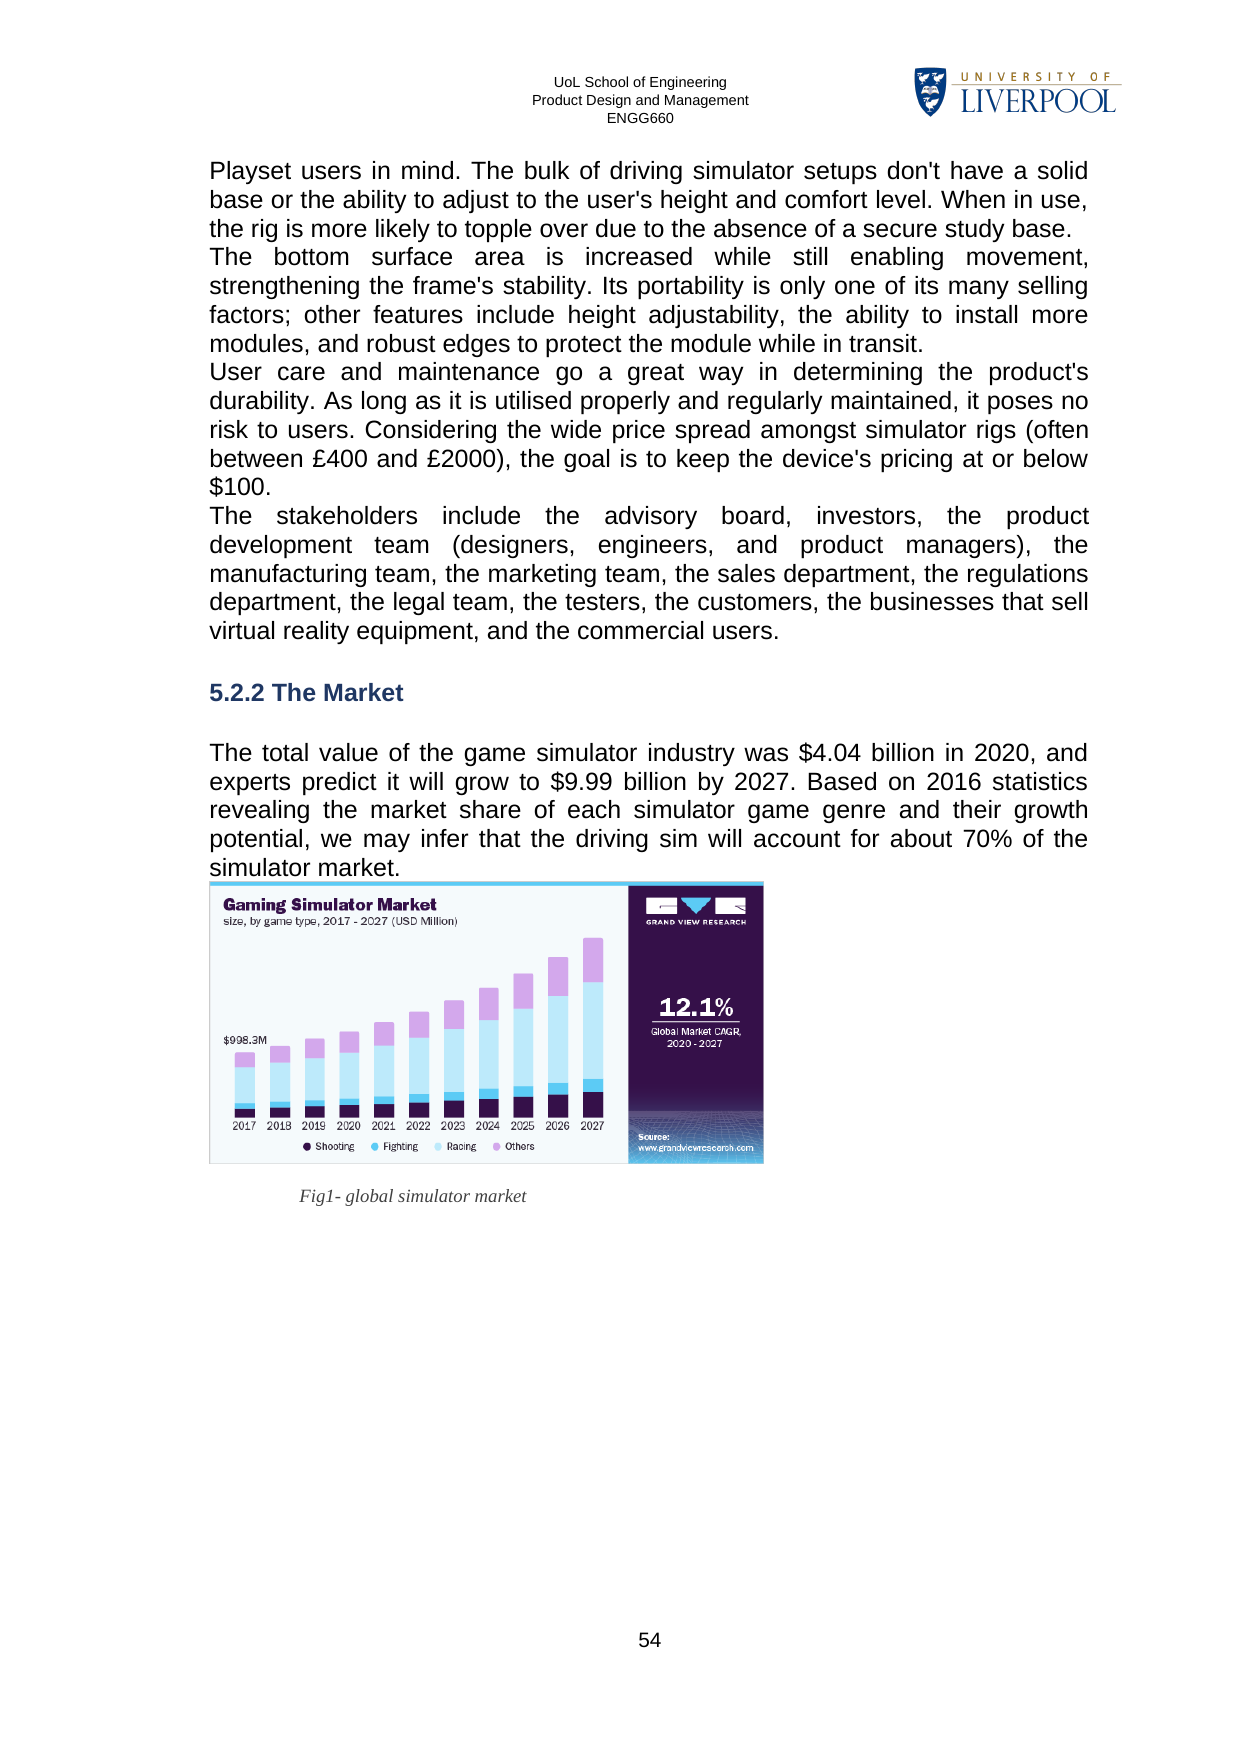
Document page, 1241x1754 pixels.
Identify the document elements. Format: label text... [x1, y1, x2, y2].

text The total value of the game simulator industry was $4.04 billion in 2020, and experts predict it will grow to $9.99 billion by 2027. Based on 2016 statistics revealing the market share of each simulator game genre and their growth potential, we may infer that the driving sim will account for about 70% of the simulator market. [209, 738, 1090, 882]
text The stakeholders include the advisory board, investors, the product development team (designers, engineers, and product managers), the manufacturing team, the marketing team, the sales department, the regulations department, the legal team, the testers, the customers, the businesses that sell virtual reality equipment, and the commercial users. [209, 501, 1090, 645]
picture [883, 29, 1153, 156]
picture [209, 881, 764, 1164]
text User care and maintenance go a great way in determining the product's durability. As long as it is utilised properly and regularly maintained, it poses no risk to users. Considering the wide price spread amongst simulator rigs (often between £400 and £2000), the goal is to keep the device's pricing at or below $100. [209, 357, 1090, 501]
text Fig1- global simulator market [299, 1185, 1000, 1207]
text The bottom surface area is increased while still enabling movement, strengthening the frame's stability. Its portability is only one of its many selling factors; other features include height adjustability, the ability to install more modules, and robust edges to protect the module while in transit. [209, 242, 1090, 357]
subtitle 5.2.2 The Market [209, 678, 973, 706]
